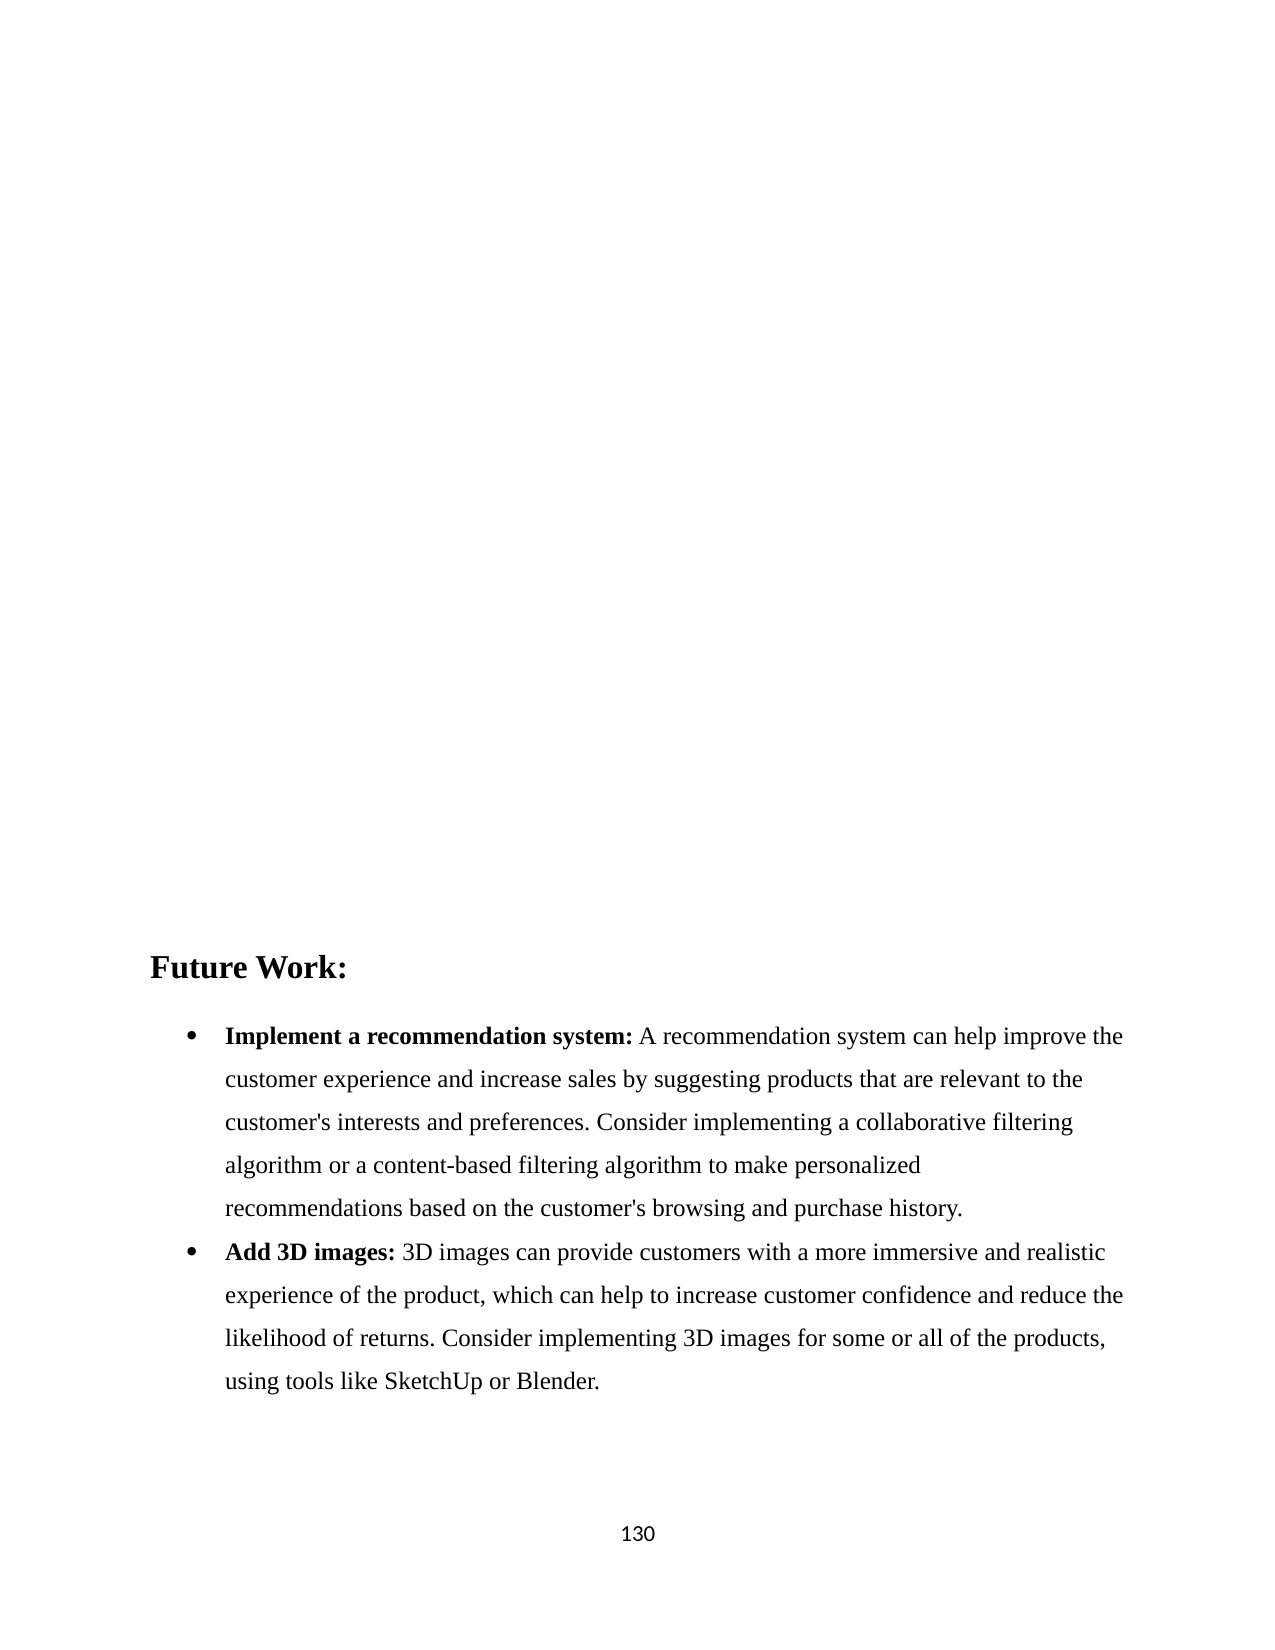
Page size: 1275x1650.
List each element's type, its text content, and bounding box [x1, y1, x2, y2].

list Implement a recommendation system: A recommendation system can help improve the customer experience and increase sales by suggesting products that are relevant to the customer's interests and preferences. Consider implementing a collaborative filtering algorithm or a content-based filtering algorithm to make personalized recommendations based on the customer's browsing and purchase history. [187, 1021, 1125, 1222]
list Add 3D images: 3D images can provide customers with a more immersive and realistic experience of the product, which can help to increase customer confidence and reduce the likelihood of returns. Consider implementing 3D images for some or all of the products, using tools like SketchUp or Blender. [187, 1237, 1125, 1395]
text Future Work: [150, 947, 1125, 985]
